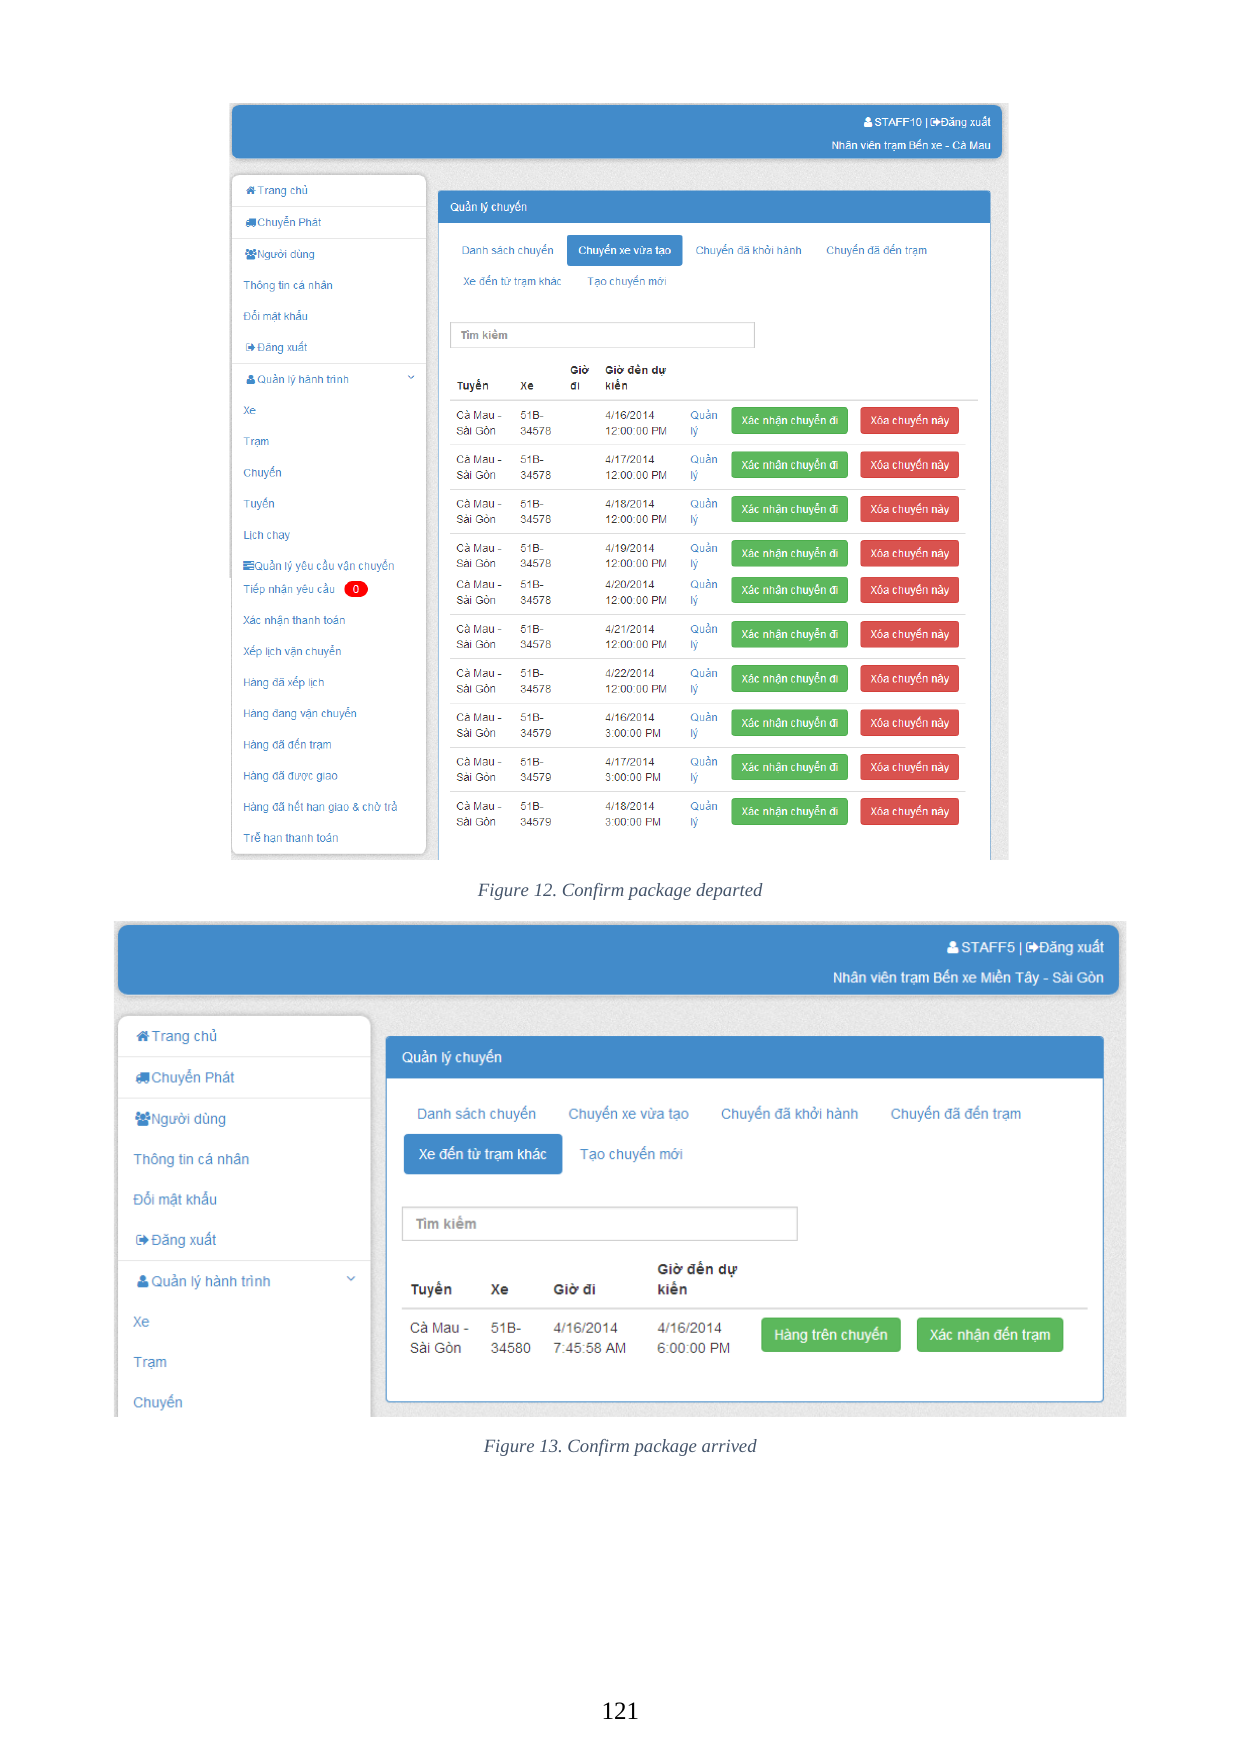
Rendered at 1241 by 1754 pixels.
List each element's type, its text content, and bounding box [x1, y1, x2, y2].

picture [113, 921, 1127, 1417]
picture [229, 103, 1011, 860]
